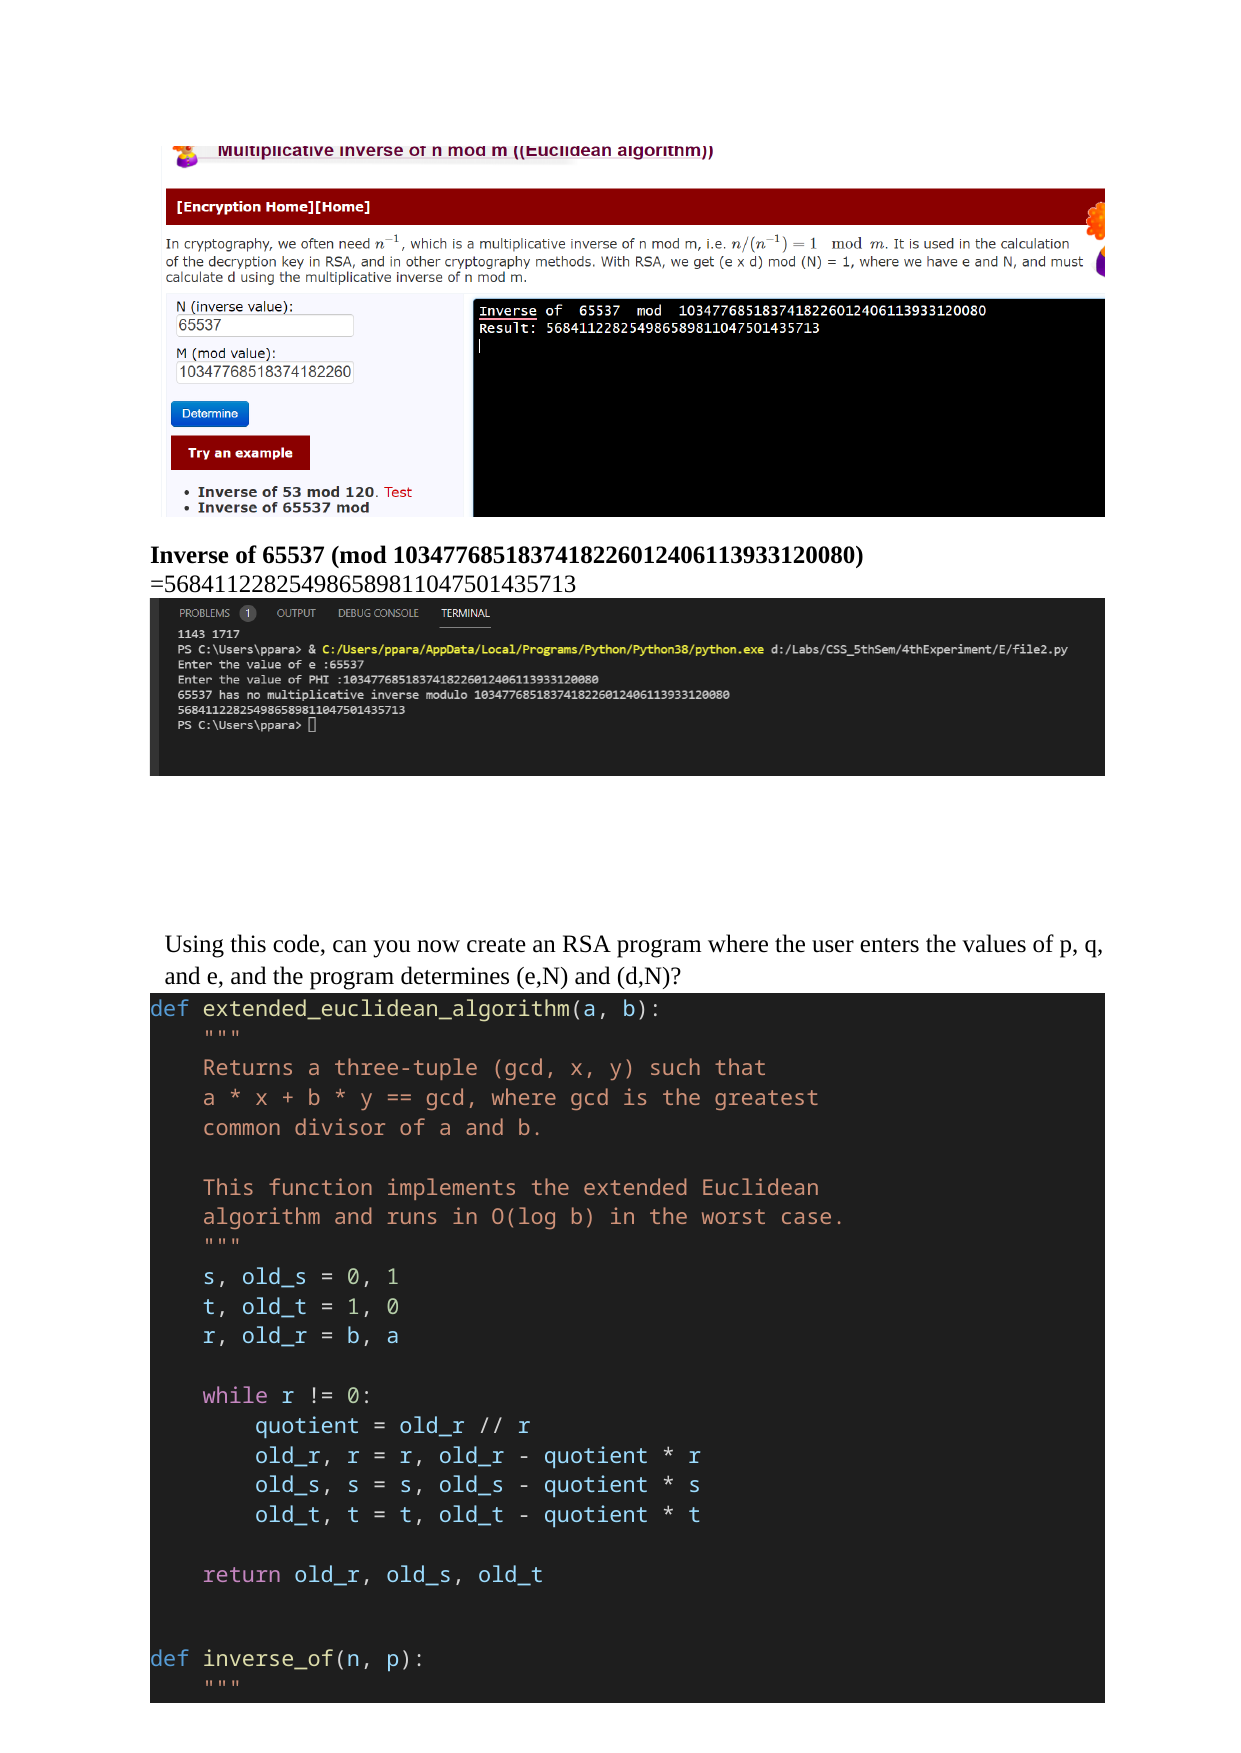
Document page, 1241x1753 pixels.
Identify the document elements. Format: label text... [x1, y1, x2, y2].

text This function implements the extended Euclidean [150, 1171, 1105, 1201]
picture [149, 146, 1105, 517]
text algorithm and runs in O(log b) in the worst case. [150, 1201, 1105, 1231]
text old_s, s = s, old_s - quotient * s [150, 1469, 1105, 1499]
text """ [150, 1231, 1105, 1261]
text a * x + b * y == gcd, where gcd is the greatest [150, 1082, 1105, 1112]
text return old_r, old_s, old_t [150, 1559, 1105, 1588]
text Returns a three-tuple (gcd, x, y) such that [150, 1052, 1105, 1082]
text common divisor of a and b. [150, 1112, 1105, 1142]
text Using this code, can you now create an RSA program where the user enters the values of p, q, and e, and the program determines (e,N) and (d,N)? [164, 929, 1105, 990]
picture [149, 598, 1105, 776]
text """ [150, 1022, 1105, 1052]
text t, old_t = 1, 0 [150, 1291, 1105, 1320]
text r, old_r = b, a [150, 1320, 1105, 1350]
text Inverse of 65537 (mod 1034776851837418226012406113933120080) =568411228254986589811047501435713 [150, 541, 1105, 598]
text def inverse_of(n, p): [150, 1643, 1105, 1673]
text old_r, r = r, old_r - quotient * r [150, 1439, 1105, 1469]
text s, old_s = 0, 1 [150, 1261, 1105, 1291]
text def extended_euclidean_algorithm(a, b): [150, 993, 1105, 1022]
text """ [150, 1673, 1105, 1703]
text quotient = old_r // r [150, 1410, 1105, 1439]
text while r != 0: [150, 1380, 1105, 1410]
text old_t, t = t, old_t - quotient * t [150, 1499, 1105, 1529]
